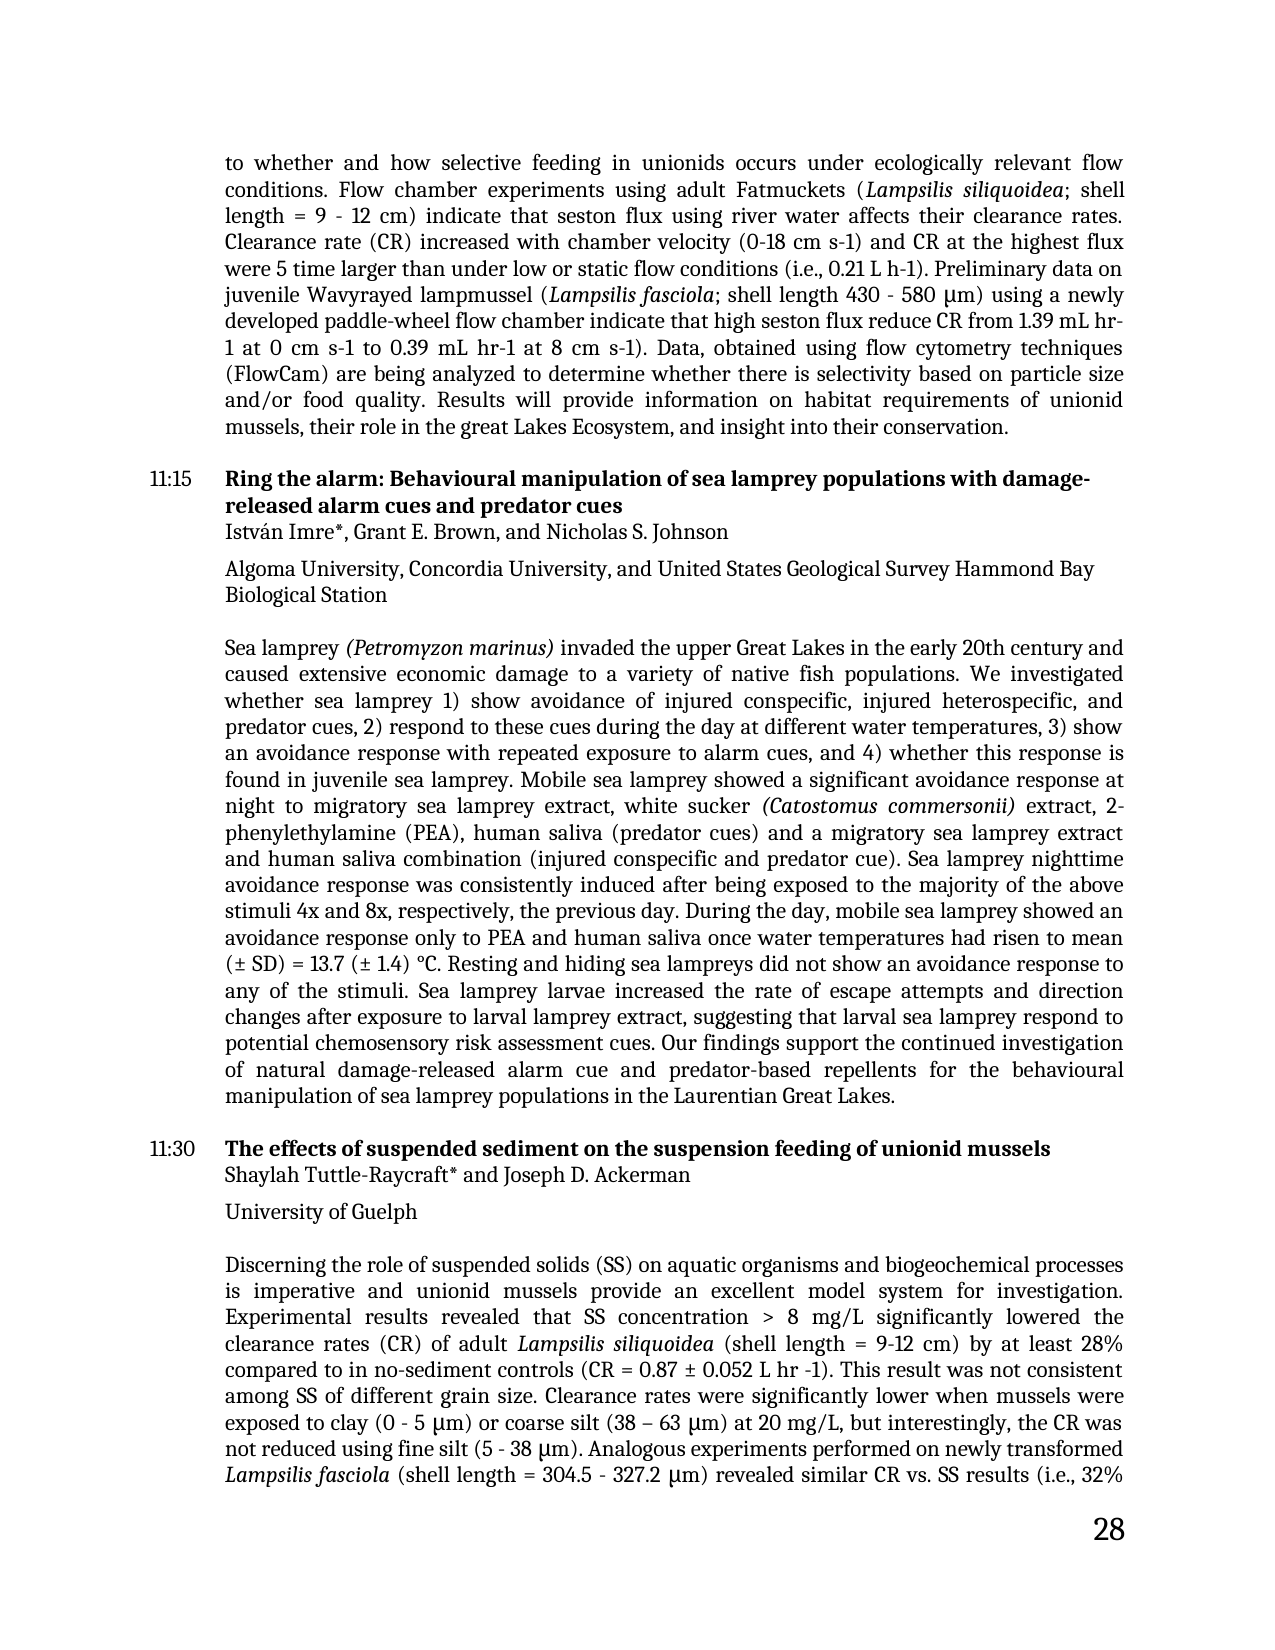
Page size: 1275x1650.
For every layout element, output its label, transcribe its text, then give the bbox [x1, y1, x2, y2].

text Shaylah Tuttle-Raycraft* and Joseph D. Ackerman [150, 1162, 1125, 1188]
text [225, 150, 1125, 440]
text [225, 1251, 1125, 1488]
text István Imre*, Grant E. Brown, and Nicholas S. Johnson [150, 519, 1125, 545]
text Sea lamprey (Petromyzon marinus) invaded the upper Great Lakes in the early 20th century and caused extensive economic damage to a variety of native fish populations. We investigated whether sea lamprey 1) show avoidance of injured conspecific, injured heterospecific, and predator cues, 2) respond to these cues during the day at different water temperatures, 3) show an avoidance response with repeated exposure to alarm cues, and 4) whether this response is found in juvenile sea lamprey. Mobile sea lamprey showed a significant avoidance response at night to migratory sea lamprey extract, white sucker (Catostomus commersonii) extract, 2-phenylethylamine (PEA), human saliva (predator cues) and a migratory sea lamprey extract and human saliva combination (injured conspecific and predator cue). Sea lamprey nighttime avoidance response was consistently induced after being exposed to the majority of the above stimuli 4x and 8x, respectively, the previous day. During the day, mobile sea lamprey showed an avoidance response only to PEA and human saliva once water temperatures had risen to mean (± SD) = 13.7 (± 1.4) °C. Resting and hiding sea lampreys did not show an avoidance response to any of the stimuli. Sea lamprey larvae increased the rate of escape attempts and direction changes after exposure to larval lamprey extract, suggesting that larval sea lamprey respond to potential chemosensory risk assessment cues. Our findings support the continued investigation of natural damage-released alarm cue and predator-based repellents for the behavioural manipulation of sea lamprey populations in the Laurentian Great Lakes. [225, 635, 1125, 1109]
text University of Guelph [150, 1199, 1125, 1225]
text Algoma University, Concordia University, and United States Geological Survey Hammond Bay Biological Station [225, 556, 1125, 608]
text 11:15 Ring the alarm: Behavioural manipulation of sea lamprey populations with damage-released alarm cues and predator cues [150, 466, 1125, 519]
text 11:30 The effects of suspended sediment on the suspension feeding of unionid mussels [150, 1136, 1125, 1162]
